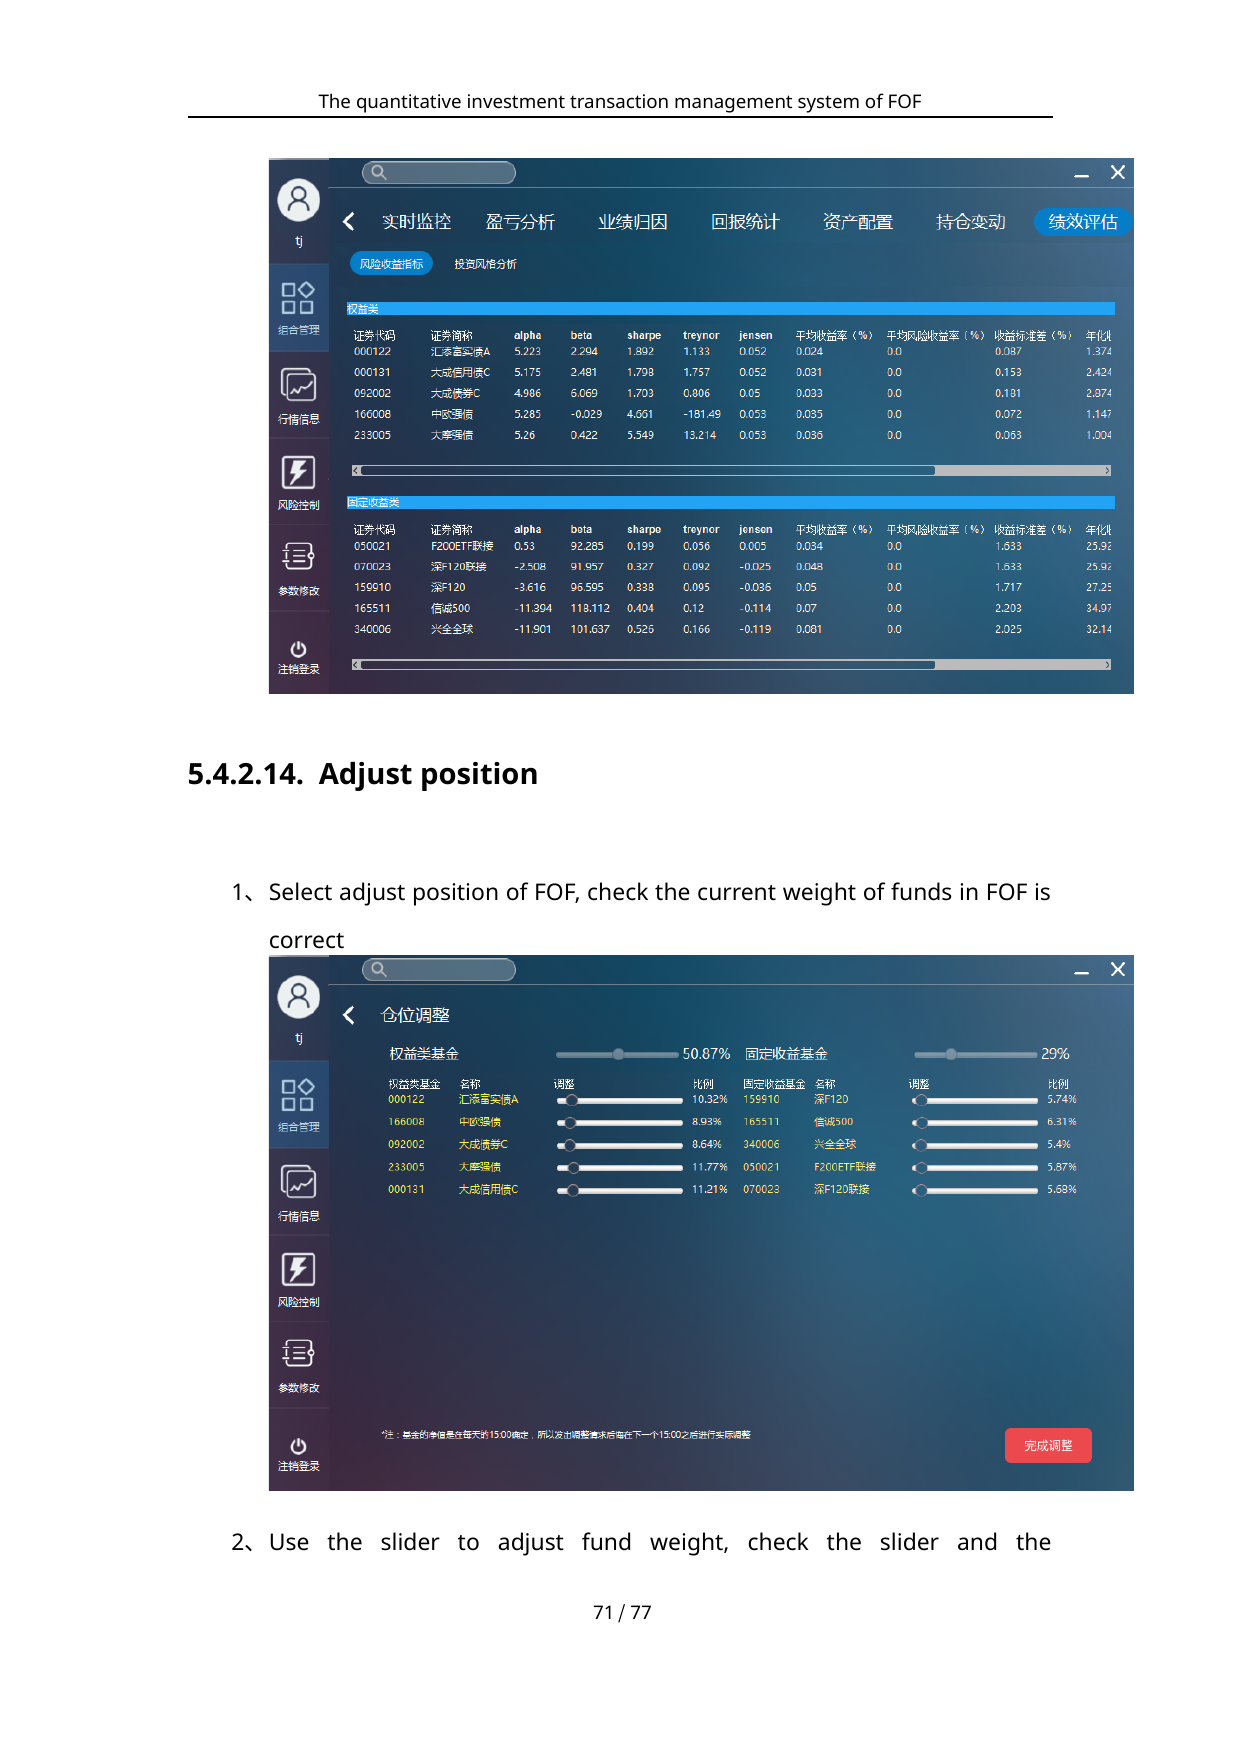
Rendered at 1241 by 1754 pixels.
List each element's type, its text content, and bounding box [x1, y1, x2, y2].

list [231, 1508, 1053, 1573]
subtitle Adjust position [187, 741, 1053, 806]
list Select adjust position of FOF, check the current weight of funds in FOF is correct [231, 858, 1053, 956]
picture [268, 158, 1134, 694]
picture [268, 955, 1134, 1491]
